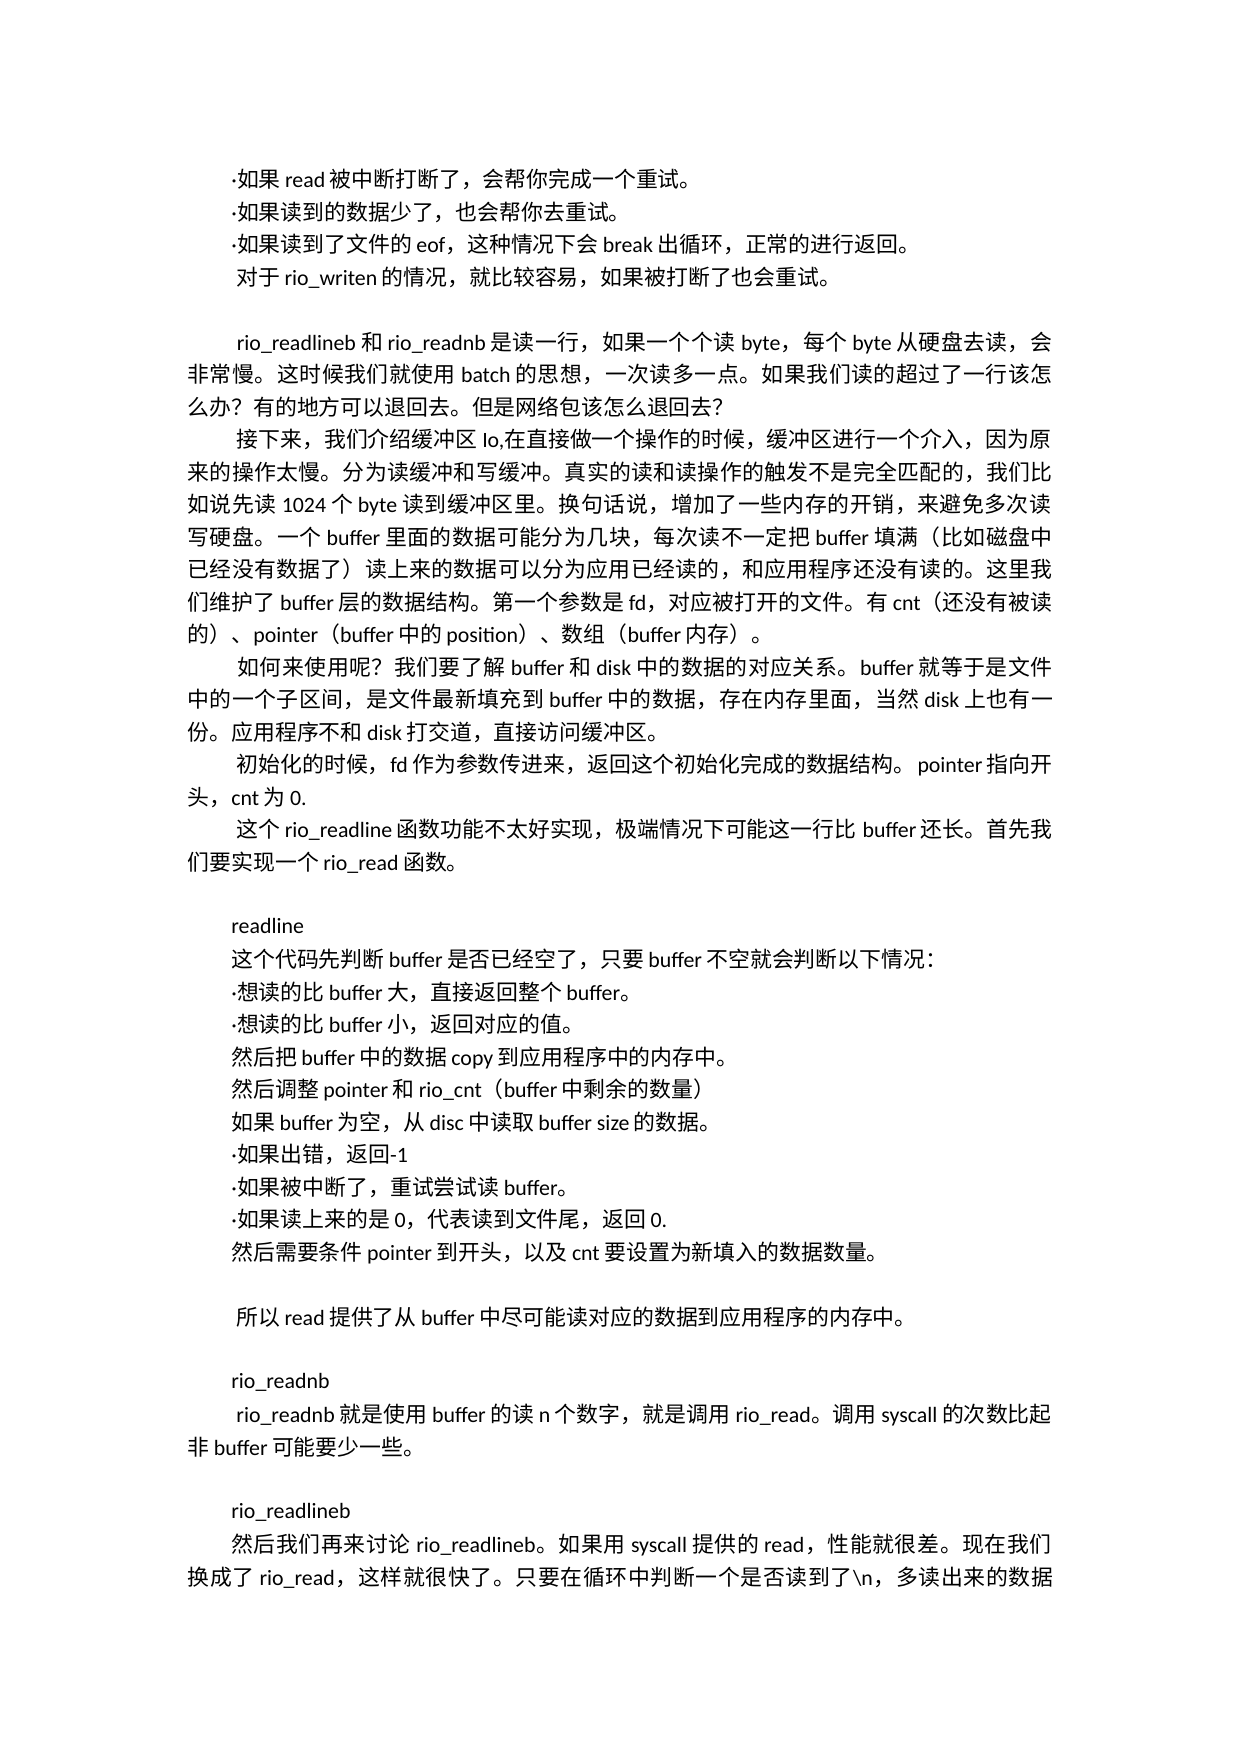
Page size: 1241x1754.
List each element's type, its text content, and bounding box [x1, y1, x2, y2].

list 如果buffer为空，从disc中读取buffer size的数据。 [187, 1104, 1053, 1137]
list ·如果read被中断打断了，会帮你完成一个重试。 [187, 162, 1053, 194]
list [187, 1527, 1053, 1592]
list 然后把buffer中的数据copy到应用程序中的内存中。 [187, 1039, 1053, 1072]
list readline [187, 909, 1053, 942]
list 这个代码先判断buffer是否已经空了，只要buffer不空就会判断以下情况： [187, 942, 1053, 974]
list 然后需要条件pointer到开头，以及cnt要设置为新填入的数据数量。 [187, 1234, 1053, 1267]
list ·如果出错，返回-1 [187, 1137, 1053, 1169]
list rio_readnb就是使用buffer的读n个数字，就是调用rio_read。调用syscall的次数比起非buffer可能要少一些。 [187, 1397, 1053, 1462]
list 然后调整pointer和rio_cnt（buffer中剩余的数量） [187, 1072, 1053, 1104]
list ·如果读上来的是0，代表读到文件尾，返回0. [187, 1202, 1053, 1234]
list rio_readnb [187, 1364, 1053, 1397]
list 如何来使用呢？我们要了解buffer和disk中的数据的对应关系。buffer就等于是文件中的一个子区间，是文件最新填充到buffer中的数据，存在内存里面，当然disk上也有一份。应用程序不和disk打交道，直接访问缓冲区。 [187, 649, 1053, 747]
list ·如果读到了文件的eof，这种情况下会break出循环，正常的进行返回。 [187, 227, 1053, 259]
list 对于rio_writen的情况，就比较容易，如果被打断了也会重试。 [187, 259, 1053, 292]
list ·如果读到的数据少了，也会帮你去重试。 [187, 194, 1053, 227]
list ·想读的比buffer小，返回对应的值。 [187, 1007, 1053, 1039]
list 所以read提供了从buffer中尽可能读对应的数据到应用程序的内存中。 [187, 1299, 1053, 1332]
list 接下来，我们介绍缓冲区Io,在直接做一个操作的时候，缓冲区进行一个介入，因为原来的操作太慢。分为读缓冲和写缓冲。真实的读和读操作的触发不是完全匹配的，我们比如说先读1024个byte读到缓冲区里。换句话说，增加了一些内存的开销，来避免多次读写硬盘。一个buffer里面的数据可能分为几块，每次读不一定把buffer填满（比如磁盘中已经没有数据了）读上来的数据可以分为应用已经读的，和应用程序还没有读的。这里我们维护了buffer层的数据结构。第一个参数是fd，对应被打开的文件。有cnt（还没有被读的）、pointer（buffer中的position）、数组（buffer内存）。 [187, 422, 1053, 649]
list rio_readlineb [187, 1494, 1053, 1527]
list ·如果被中断了，重试尝试读buffer。 [187, 1169, 1053, 1202]
list 这个rio_readline函数功能不太好实现，极端情况下可能这一行比buffer还长。首先我们要实现一个rio_read函数。 [187, 812, 1053, 877]
list ·想读的比buffer大，直接返回整个buffer。 [187, 974, 1053, 1007]
list 初始化的时候，fd作为参数传进来，返回这个初始化完成的数据结构。pointer指向开头，cnt为0. [187, 747, 1053, 812]
list rio_readlineb和rio_readnb是读一行，如果一个个读byte，每个byte从硬盘去读，会非常慢。这时候我们就使用batch的思想，一次读多一点。如果我们读的超过了一行该怎么办？有的地方可以退回去。但是网络包该怎么退回去？ [187, 324, 1053, 422]
